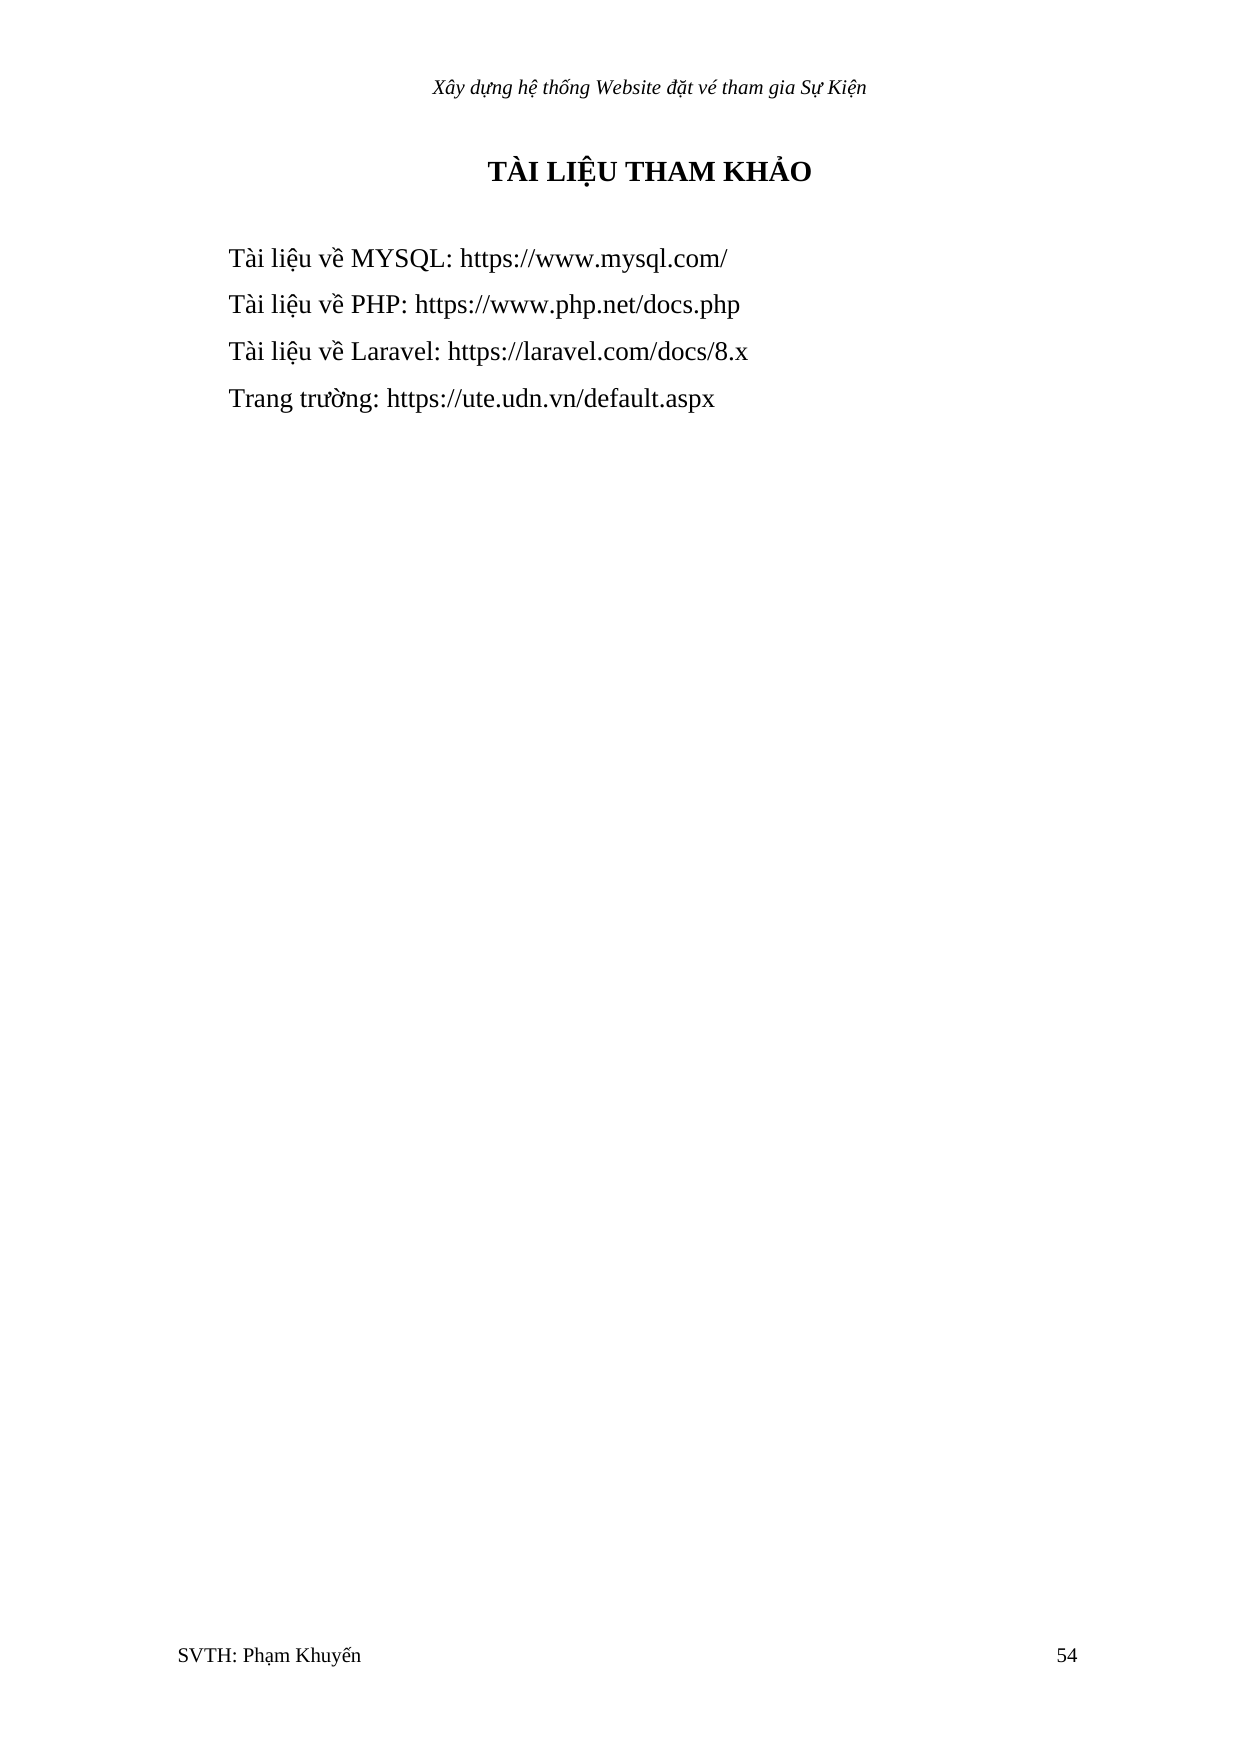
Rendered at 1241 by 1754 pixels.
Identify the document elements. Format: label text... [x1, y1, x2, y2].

text Tài liệu về MYSQL: https://www.mysql.com/ [177, 242, 1122, 273]
text Trang trường: https://ute.udn.vn/default.aspx [177, 382, 1122, 413]
text Tài liệu về Laravel: https://laravel.com/docs/8.x [177, 335, 1122, 366]
text Tài liệu về PHP: https://www.php.net/docs.php [177, 288, 1122, 319]
text TÀI LIỆU THAM KHẢO [177, 154, 1122, 187]
